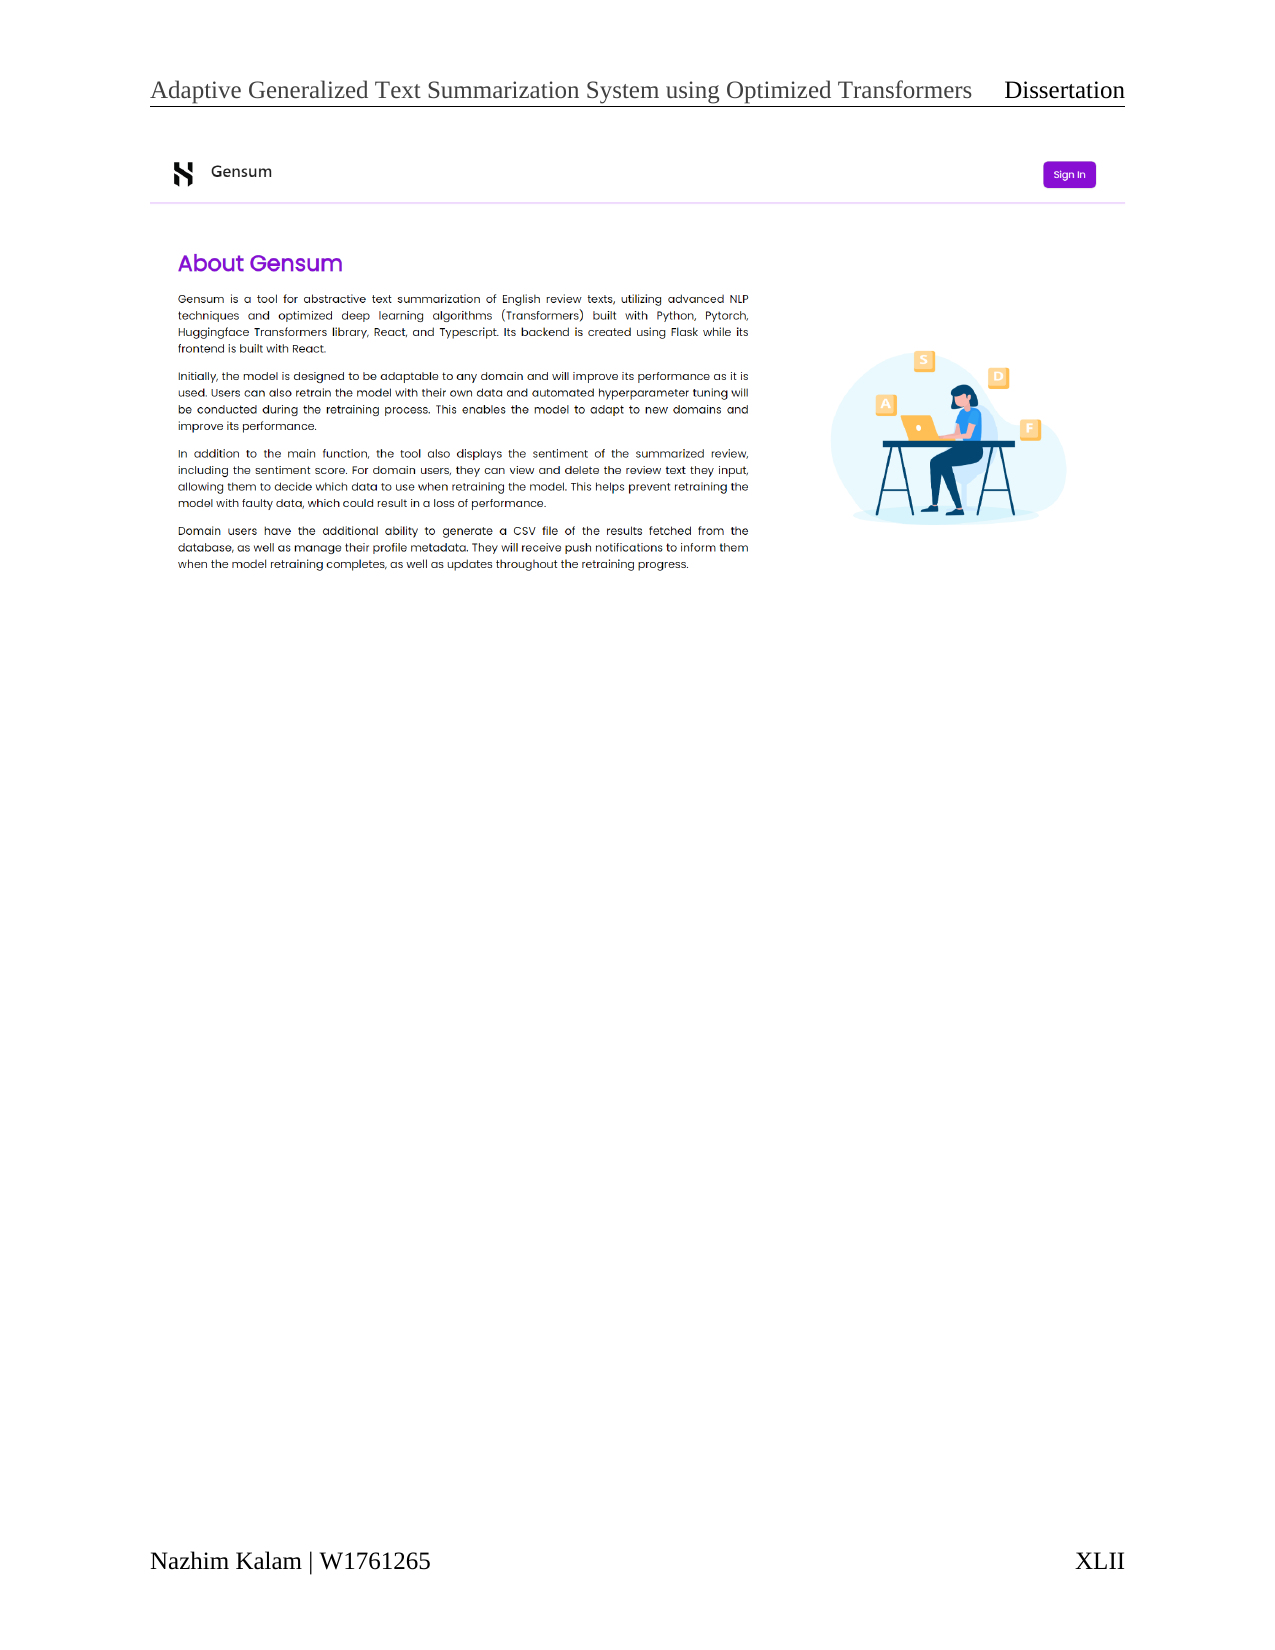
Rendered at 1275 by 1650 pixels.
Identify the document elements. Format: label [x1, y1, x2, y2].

picture [150, 150, 1125, 624]
